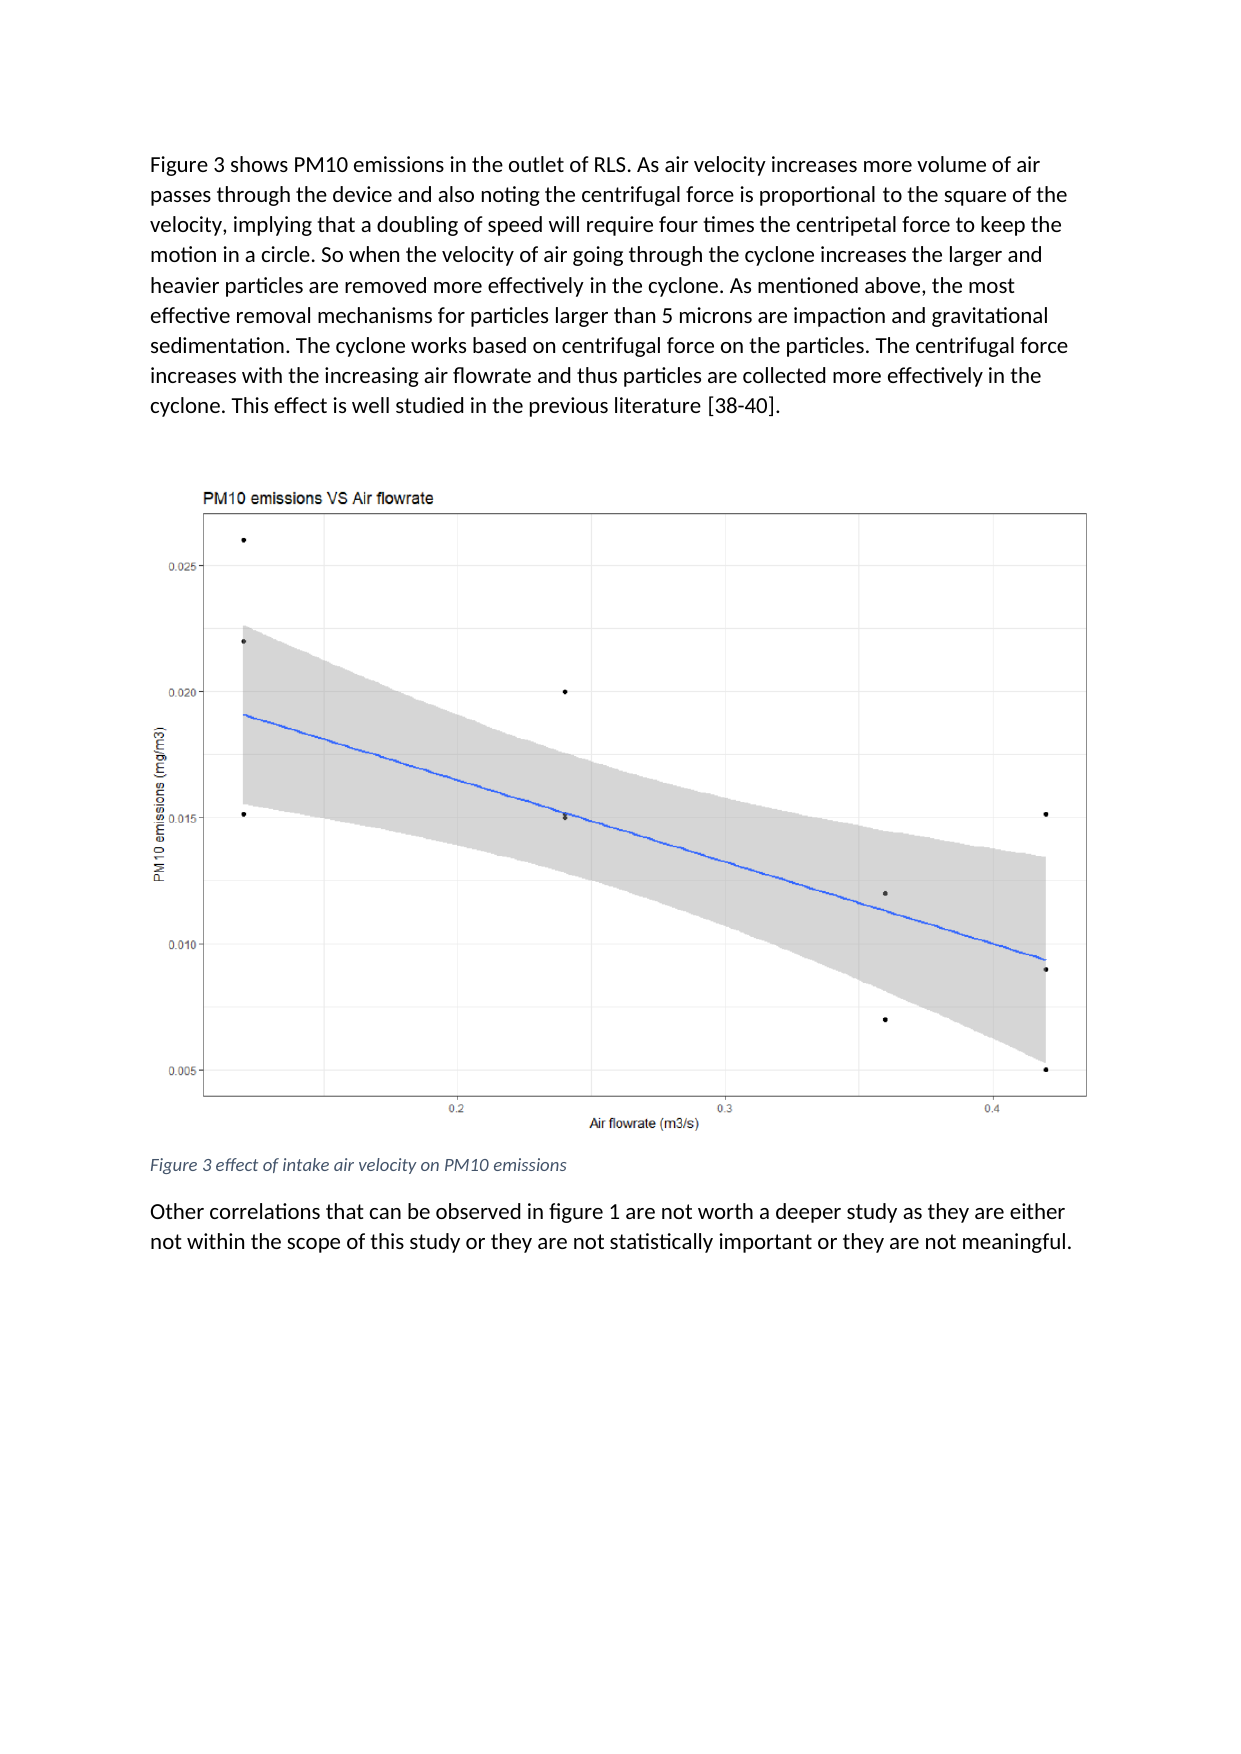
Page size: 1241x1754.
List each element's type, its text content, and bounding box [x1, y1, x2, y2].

text Figure 3 shows PM10 emissions in the outlet of RLS. As air velocity increases more volume of air passes through the device and also noting the centrifugal force is proportional to the square of the velocity, implying that a doubling of speed will require four times the centripetal force to keep the motion in a circle. So when the velocity of air going through the cyclone increases the larger and heavier particles are removed more effectively in the cyclone. As mentioned above, the most effective removal mechanisms for particles larger than 5 microns are impaction and gravitational sedimentation. The cyclone works based on centrifugal force on the particles. The centrifugal force increases with the increasing air flowrate and thus particles are collected more effectively in the cyclone. This effect is well studied in the previous literature [38-40]. [150, 150, 1090, 420]
picture [150, 485, 1091, 1135]
text Other correlations that can be observed in figure 1 are not worth a deeper study as they are either not within the scope of this study or they are not statistically important or they are not meaningful. [150, 1197, 1090, 1255]
